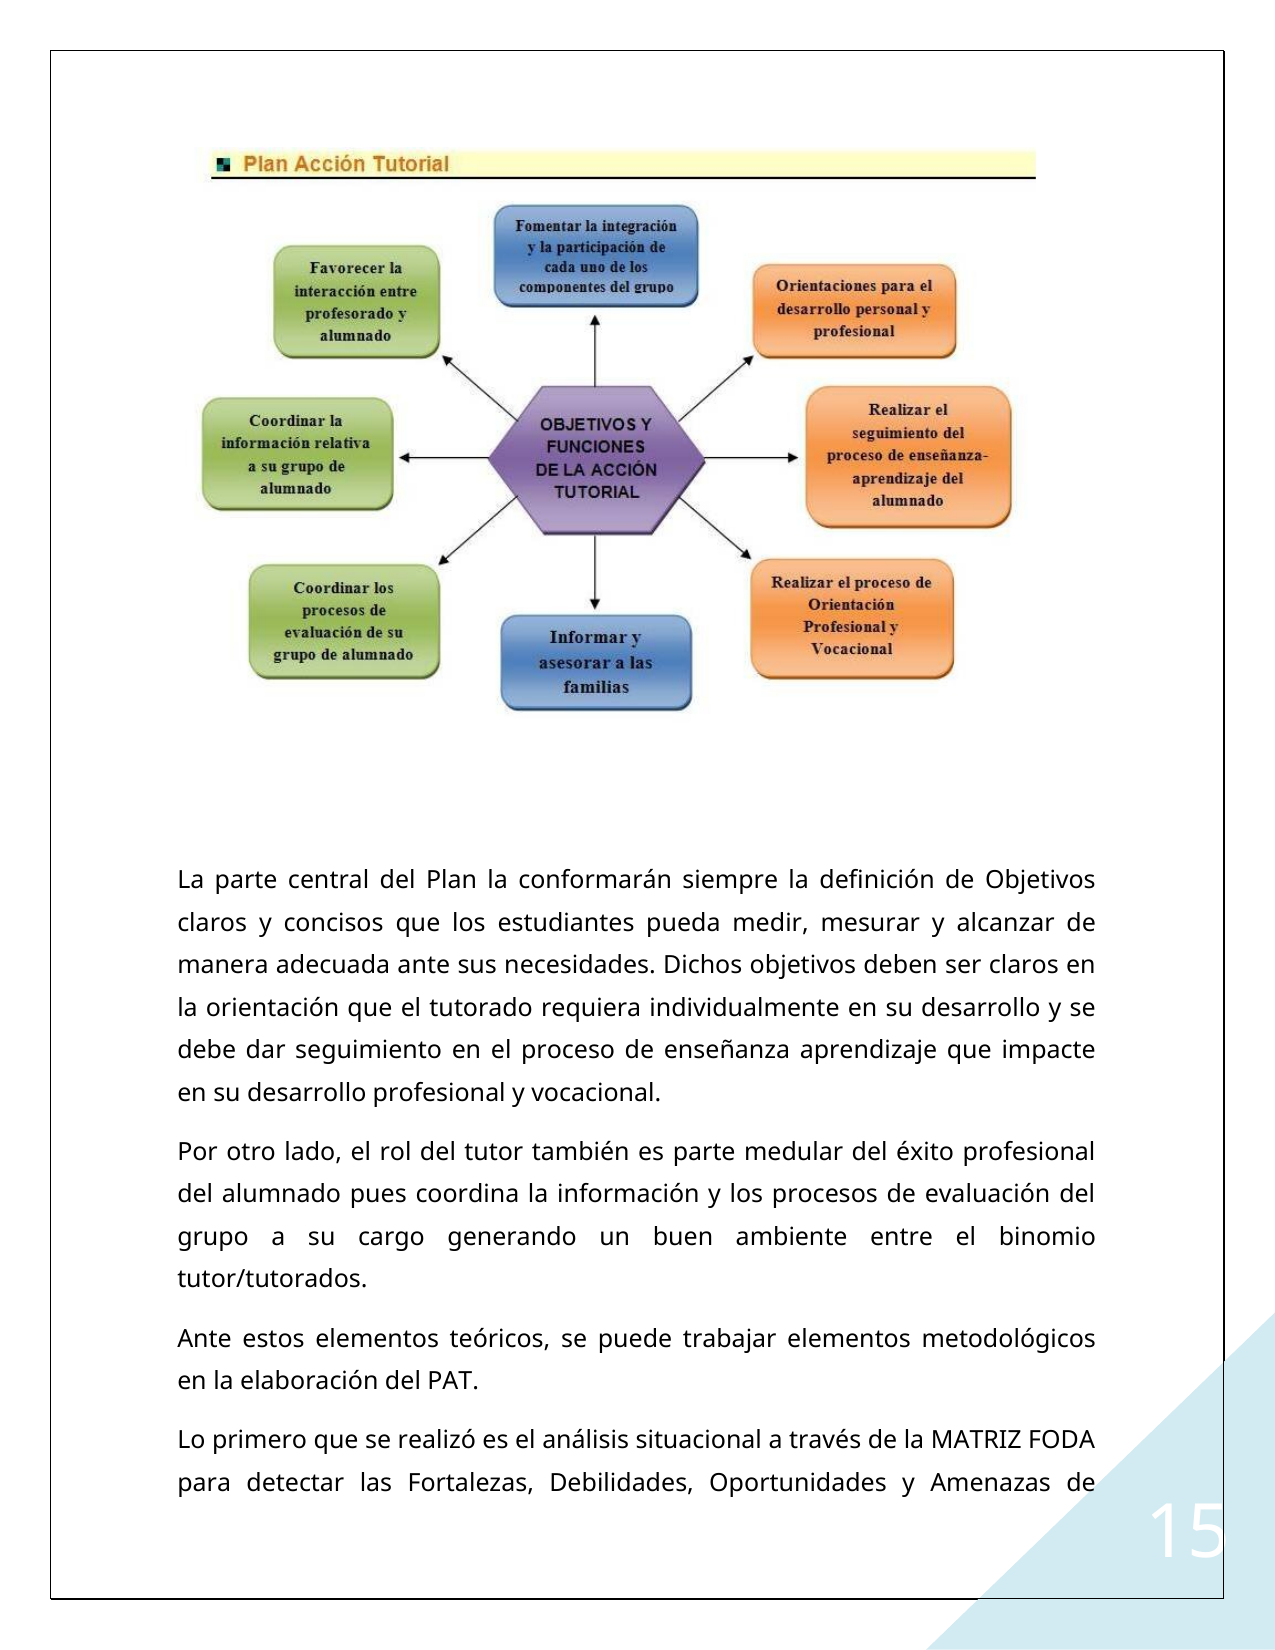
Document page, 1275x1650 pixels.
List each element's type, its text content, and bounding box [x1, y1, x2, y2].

picture [177, 147, 1037, 725]
text Ante estos elementos teóricos, se puede trabajar elementos metodológicos en la elaboración del PAT. [177, 1320, 1097, 1397]
text Por otro lado, el rol del tutor también es parte medular del éxito profesional del alumnado pues coordina la información y los procesos de evaluación del grupo a su cargo generando un buen ambiente entre el binomio tutor/tutorados. [177, 1133, 1097, 1295]
text La parte central del Plan la conformarán siempre la definición de Objetivos claros y concisos que los estudiantes pueda medir, mesurar y alcanzar de manera adecuada ante sus necesidades. Dichos objetivos deben ser claros en la orientación que el tutorado requiera individualmente en su desarrollo y se debe dar seguimiento en el proceso de enseñanza aprendizaje que impacte en su desarrollo profesional y vocacional. [177, 862, 1097, 1108]
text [177, 1422, 1097, 1498]
